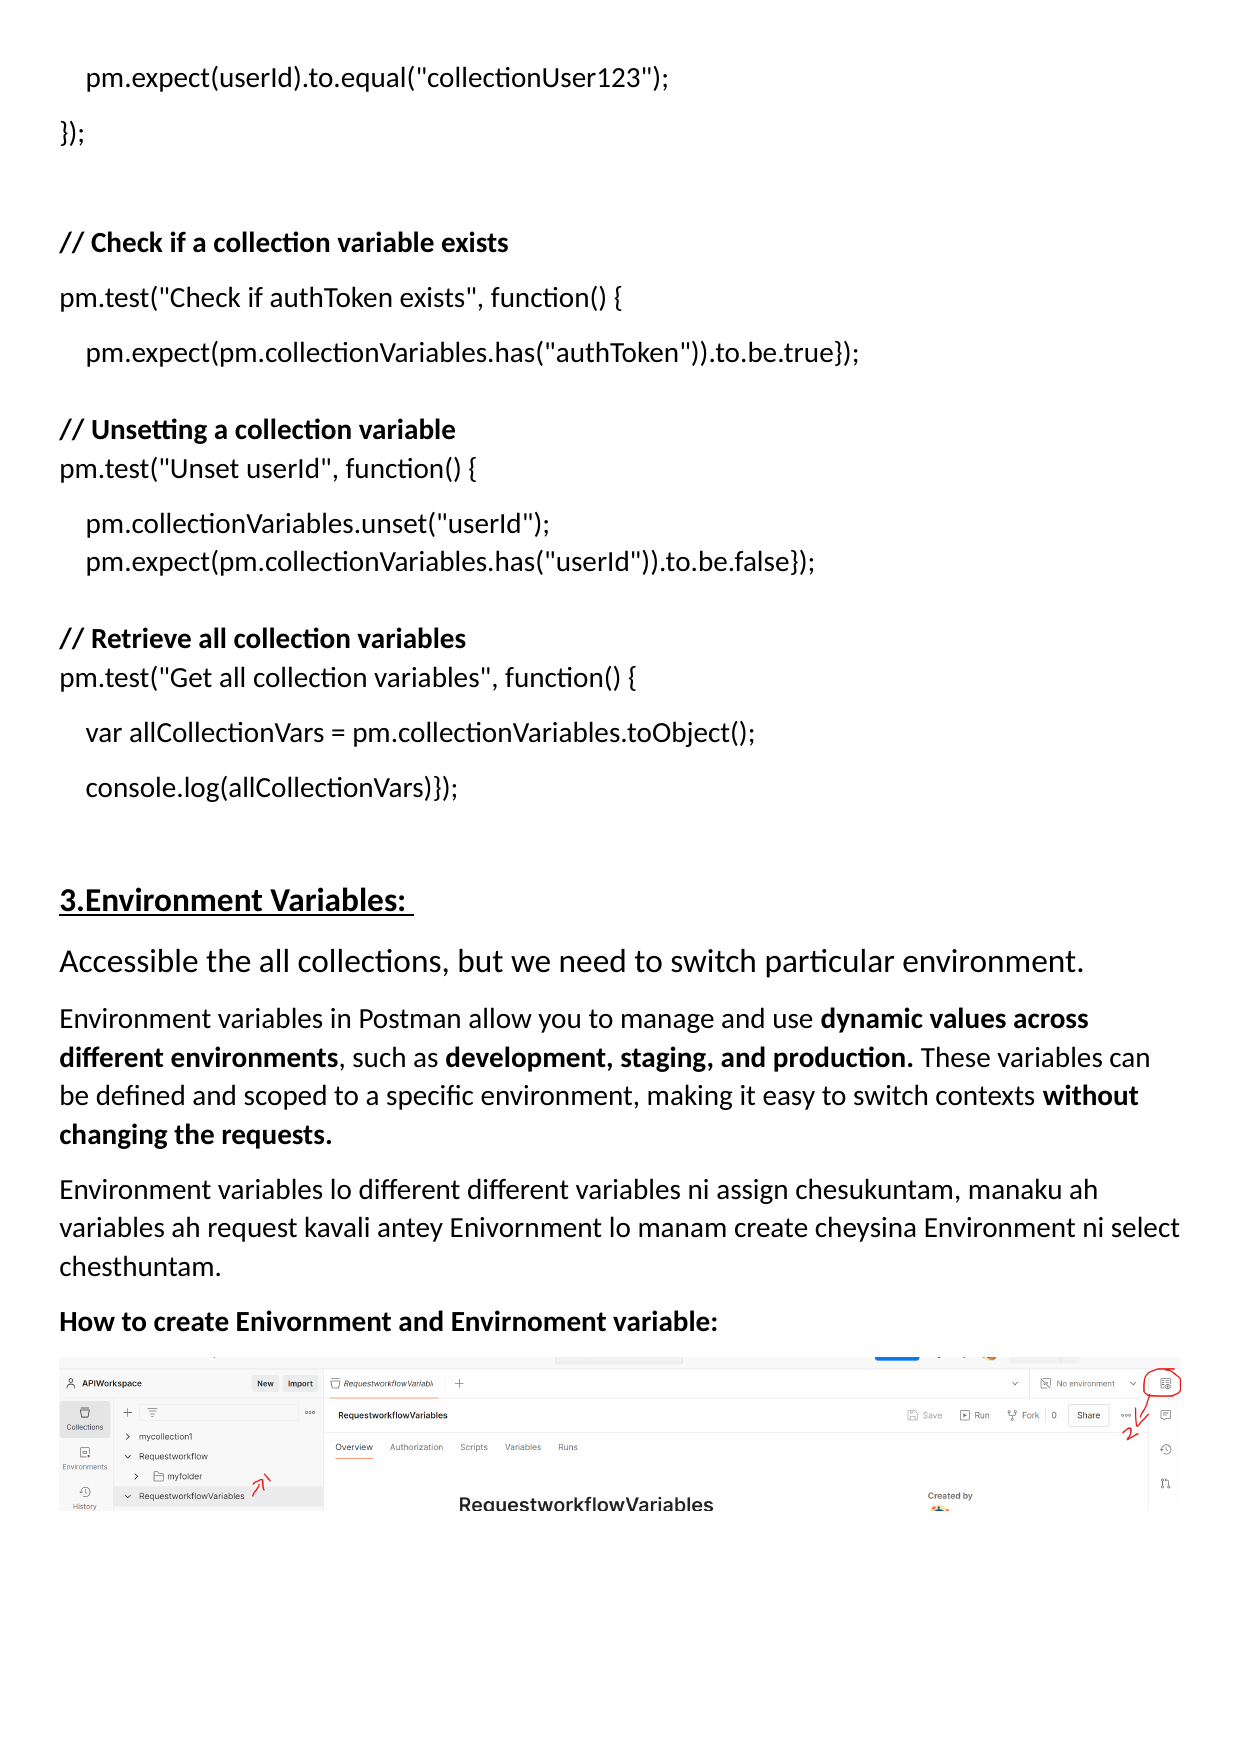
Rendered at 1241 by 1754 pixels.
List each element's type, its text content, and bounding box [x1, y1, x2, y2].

text // Unsetting a collection variable [59, 411, 1181, 447]
text 3.Environment Variables: [59, 879, 1181, 920]
text pm.expect(pm.collectionVariables.has("authToken")).to.be.true}); [59, 334, 1181, 370]
text // Check if a collection variable exists [59, 224, 1181, 260]
text Environment variables in Postman allow you to manage and use dynamic values across different environments, such as development, staging, and production. These variables can be defined and scoped to a specific environment, making it easy to switch contexts without changing the requests. [59, 1000, 1181, 1151]
text pm.test("Check if authToken exists", function() { [59, 279, 1181, 315]
text pm.expect(userId).to.equal("collectionUser123"); [59, 59, 1181, 95]
picture [59, 1357, 1182, 1511]
text var allCollectionVars = pm.collectionVariables.toObject(); [59, 714, 1181, 749]
text Environment variables lo different different variables ni assign chesukuntam, manaku ah variables ah request kavali antey Enivornment lo manam create cheysina Environment ni select chesthuntam. [59, 1171, 1181, 1283]
text pm.collectionVariables.unset("userId"); [59, 505, 1181, 541]
text Accessible the all collections, but we need to switch particular environment. [59, 940, 1181, 981]
text pm.expect(pm.collectionVariables.has("userId")).to.be.false}); [59, 543, 1181, 579]
text }); [59, 114, 1181, 150]
text console.log(allCollectionVars)}); [59, 769, 1181, 804]
text pm.test("Unset userId", function() { [59, 450, 1181, 486]
text // Retrieve all collection variables [59, 620, 1181, 656]
text How to create Enivornment and Envirnoment variable: [59, 1303, 1181, 1338]
text pm.test("Get all collection variables", function() { [59, 659, 1181, 694]
